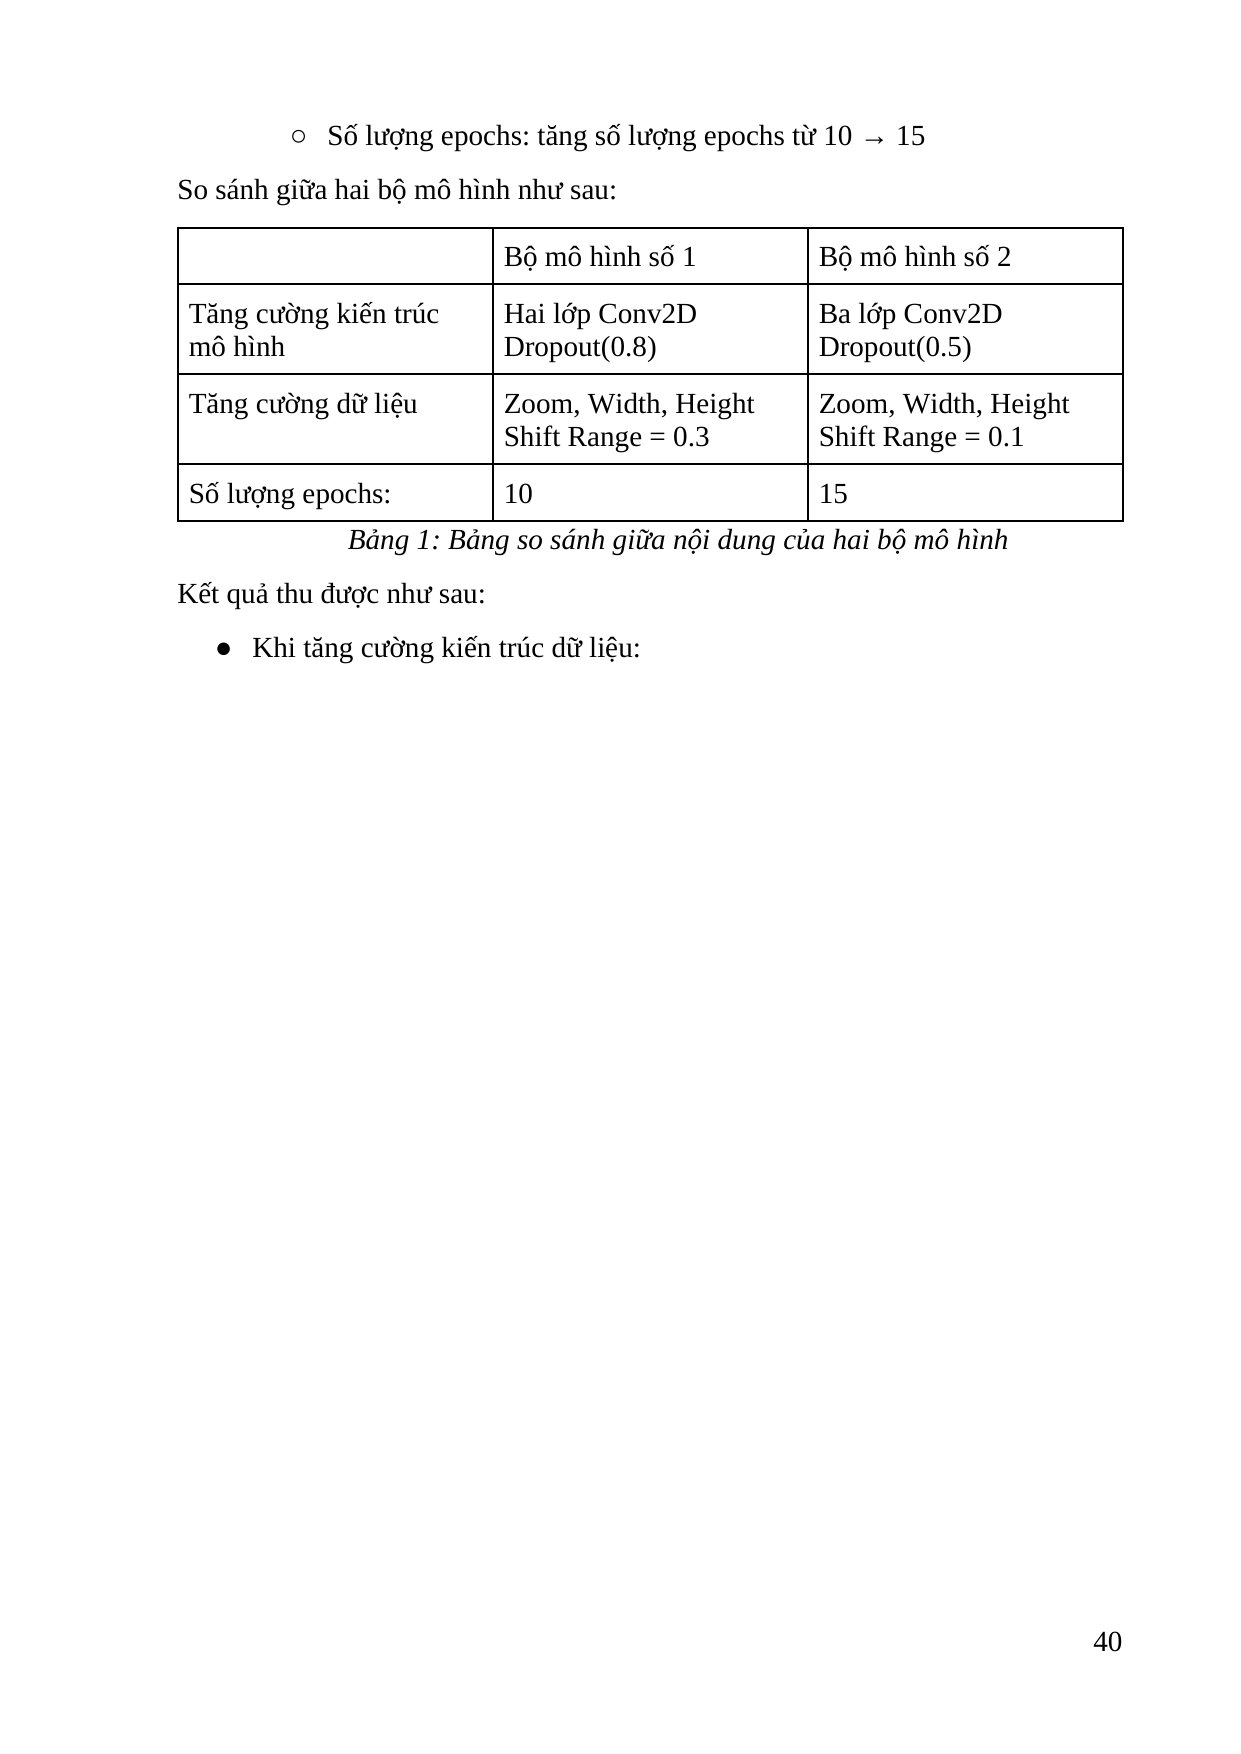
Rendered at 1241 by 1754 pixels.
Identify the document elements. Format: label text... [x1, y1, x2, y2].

list Số lượng epochs: tăng số lượng epochs từ 10 → 15 [289, 118, 1122, 152]
table_cell 15 [809, 465, 1122, 520]
table_cell Zoom, Width, Height Shift Range = 0.1 [809, 375, 1122, 463]
table_header Bộ mô hình số 1 [494, 229, 807, 283]
list Khi tăng cường kiến trúc dữ liệu: [214, 631, 1122, 664]
table_header [179, 229, 492, 283]
table_header Bộ mô hình số 2 [809, 229, 1122, 283]
text So sánh giữa hai bộ mô hình như sau: [177, 172, 1122, 206]
table_cell Tăng cường dữ liệu [179, 375, 492, 463]
table_cell Hai lớp Conv2D Dropout(0.8) [494, 285, 807, 373]
text Kết quả thu được như sau: [177, 576, 1122, 610]
text Bảng 1: Bảng so sánh giữa nội dung của hai bộ mô hình [177, 522, 1122, 555]
table_cell Zoom, Width, Height Shift Range = 0.3 [494, 375, 807, 463]
table_cell 10 [494, 465, 807, 520]
table_cell Tăng cường kiến trúc mô hình [179, 285, 492, 373]
table_cell Ba lớp Conv2D Dropout(0.5) [809, 285, 1122, 373]
table_cell Số lượng epochs: [179, 465, 492, 520]
